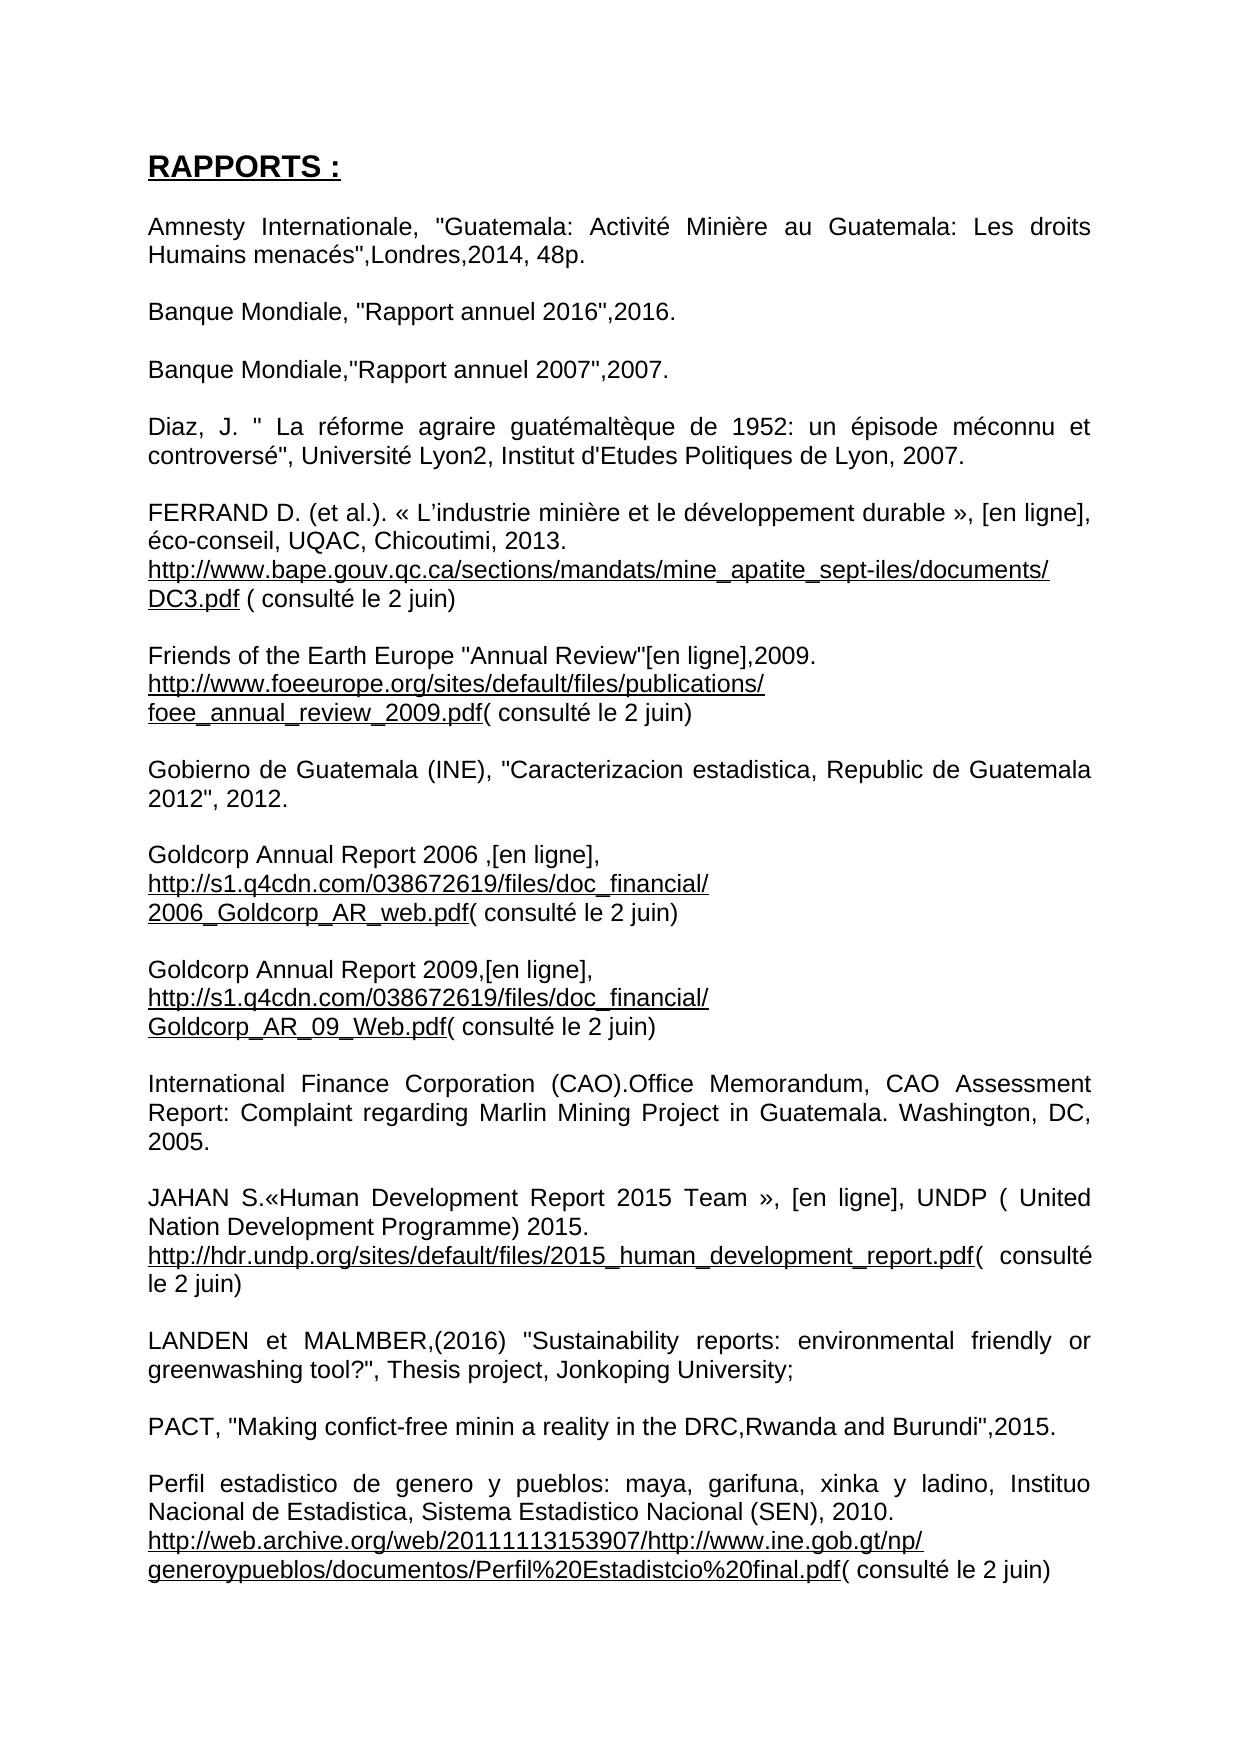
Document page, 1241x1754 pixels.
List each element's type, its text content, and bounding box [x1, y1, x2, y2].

text http://s1.q4cdn.com/038672619/files/doc_financial/Goldcorp_AR_09_Web.pdf( consulté le 2 juin) [148, 983, 1093, 1041]
text Amnesty Internationale, "Guatemala: Activité Minière au Guatemala: Les droits Humains menacés",Londres,2014, 48p. [148, 212, 1093, 269]
text International Finance Corporation (CAO).Office Memorandum, CAO Assessment Report: Complaint regarding Marlin Mining Project in Guatemala. Washington, DC, 2005. [148, 1069, 1093, 1155]
text Goldcorp Annual Report 2009,[en ligne], [148, 955, 1093, 983]
text Perfil estadistico de genero y pueblos: maya, garifuna, xinka y ladino, Instituo Nacional de Estadistica, Sistema Estadistico Nacional (SEN), 2010. [148, 1468, 1093, 1526]
text PACT, "Making confict-free minin a reality in the DRC,Rwanda and Burundi",2015. [148, 1412, 1093, 1441]
text JAHAN S.«Human Development Report 2015 Team », [en ligne], UNDP ( United Nation Development Programme) 2015. [148, 1183, 1093, 1241]
text RAPPORTS : [148, 148, 1093, 183]
text http://hdr.undp.org/sites/default/files/2015_human_development_report.pdf( consulté le 2 juin) [148, 1241, 1093, 1298]
text Diaz, J. " La réforme agraire guatémaltèque de 1952: un épisode méconnu et controversé", Université Lyon2, Institut d'Etudes Politiques de Lyon, 2007. [148, 412, 1093, 469]
text http://www.bape.gouv.qc.ca/sections/mandats/mine_apatite_sept-iles/documents/DC3.pdf ( consulté le 2 juin) [148, 555, 1093, 613]
text FERRAND D. (et al.). « L’industrie minière et le développement durable », [en ligne], éco-conseil, UQAC, Chicoutimi, 2013. [148, 498, 1093, 555]
text http://www.foeeurope.org/sites/default/files/publications/foee_annual_review_2009.pdf( consulté le 2 juin) [148, 669, 1093, 727]
text Goldcorp Annual Report 2006 ,[en ligne], [148, 840, 1093, 869]
text Friends of the Earth Europe "Annual Review"[en ligne],2009. [148, 641, 1093, 669]
text http://web.archive.org/web/20111113153907/http://www.ine.gob.gt/np/generoypueblos/documentos/Perfil%20Estadistcio%20final.pdf( consulté le 2 juin) [148, 1526, 1093, 1583]
text LANDEN et MALMBER,(2016) "Sustainability reports: environmental friendly or greenwashing tool?", Thesis project, Jonkoping University; [148, 1326, 1093, 1384]
text Banque Mondiale,"Rapport annuel 2007",2007. [148, 354, 1093, 383]
text Banque Mondiale, "Rapport annuel 2016",2016. [148, 297, 1093, 326]
text http://s1.q4cdn.com/038672619/files/doc_financial/2006_Goldcorp_AR_web.pdf( consulté le 2 juin) [148, 869, 1093, 927]
text Gobierno de Guatemala (INE), "Caracterizacion estadistica, Republic de Guatemala 2012", 2012. [148, 755, 1093, 812]
